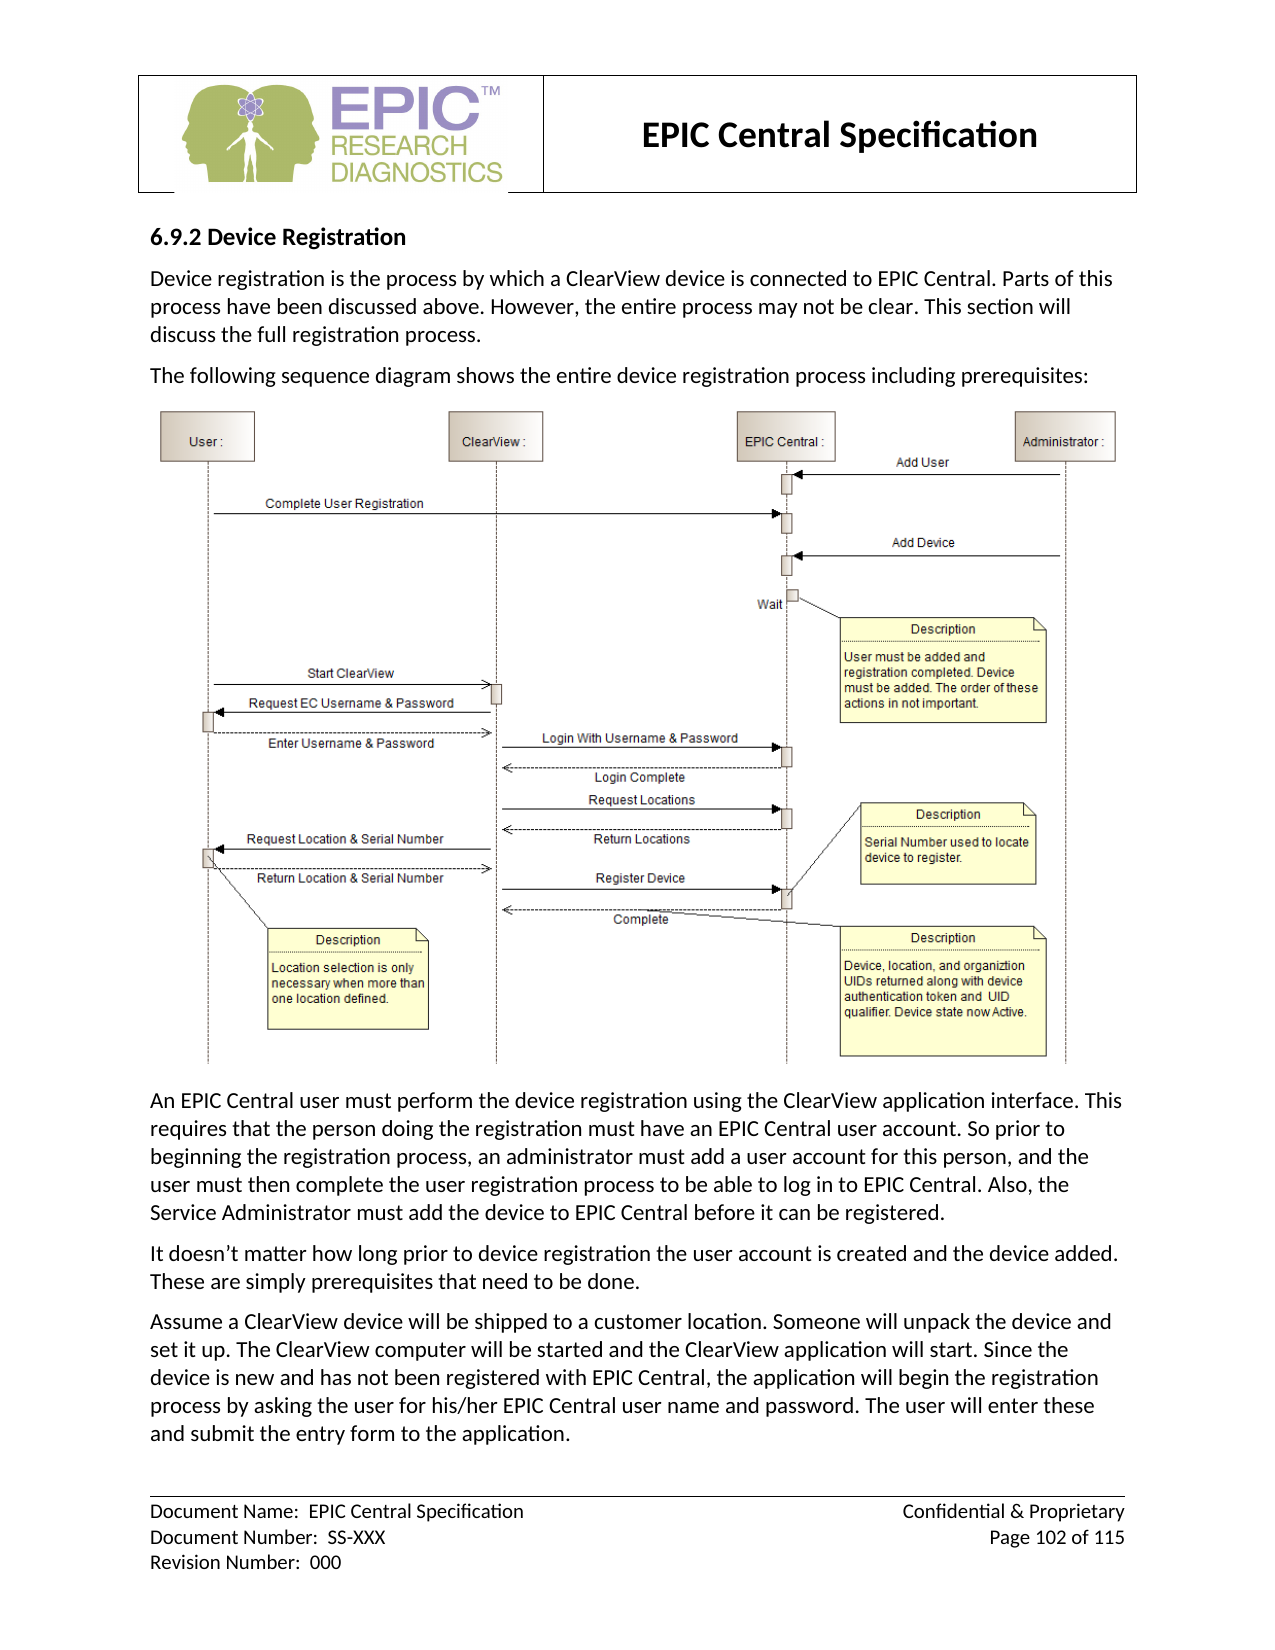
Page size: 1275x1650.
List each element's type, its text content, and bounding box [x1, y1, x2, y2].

subtitle Device Registration [150, 221, 1125, 252]
text The following sequence diagram shows the entire device registration process including prerequisites: [150, 361, 1125, 389]
text It doesn’t matter how long prior to device registration the user account is created and the device added. These are simply prerequisites that need to be done. [150, 1239, 1125, 1295]
text An EPIC Central user must perform the device registration using the ClearView application interface. This requires that the person doing the registration must have an EPIC Central user account. So prior to beginning the registration process, an administrator must add a user account for this person, and the user must then complete the user registration process to be able to log in to EPIC Central. Also, the Service Administrator must add the device to EPIC Central before it can be registered. [150, 1086, 1125, 1226]
text Device registration is the process by which a ClearView device is connected to EPIC Central. Parts of this process have been discussed above. However, the entire process may not be clear. This section will discuss the full registration process. [150, 264, 1125, 348]
picture [174, 76, 509, 193]
picture [150, 401, 1125, 1074]
text Assume a ClearView device will be shipped to a customer location. Someone will unpack the device and set it up. The ClearView computer will be started and the ClearView application will start. Since the device is new and has not been registered with EPIC Central, the application will begin the registration process by asking the user for his/her EPIC Central user name and password. The user will enter these and submit the entry form to the application. [150, 1307, 1125, 1448]
